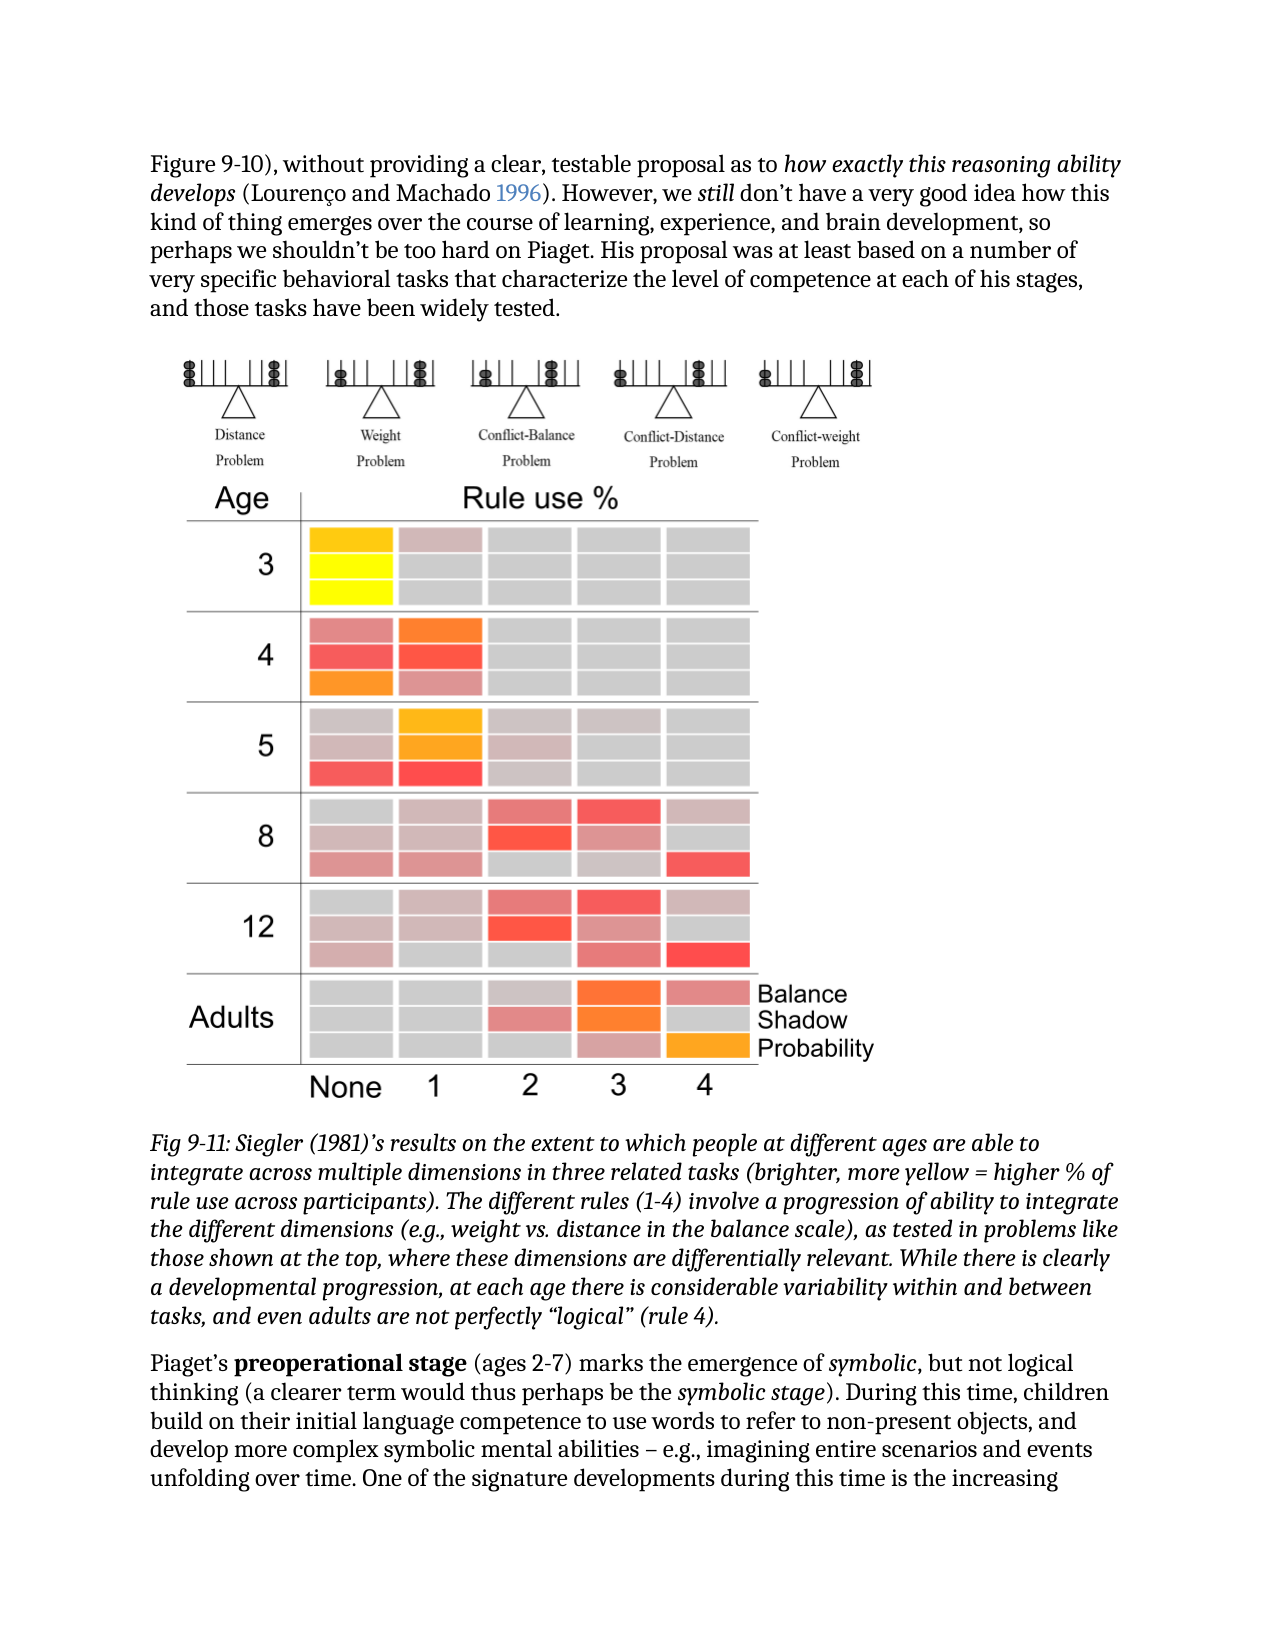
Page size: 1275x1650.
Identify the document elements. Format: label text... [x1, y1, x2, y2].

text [150, 150, 1125, 322]
picture [168, 341, 881, 1109]
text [150, 1349, 1125, 1493]
text Fig 9-11: Siegler (1981)’s results on the extent to which people at different ages are able to integrate across multiple dimensions in three related tasks (brighter, more yellow = higher % of rule use across participants). The different rules (1-4) involve a progression of ability to integrate the different dimensions (e.g., weight vs. distance in the balance scale), as tested in problems like those shown at the top, where these dimensions are differentially relevant. While there is clearly a developmental progression, at each age there is considerable variability within and between tasks, and even adults are not perfectly “logical” (rule 4). [150, 1129, 1125, 1330]
